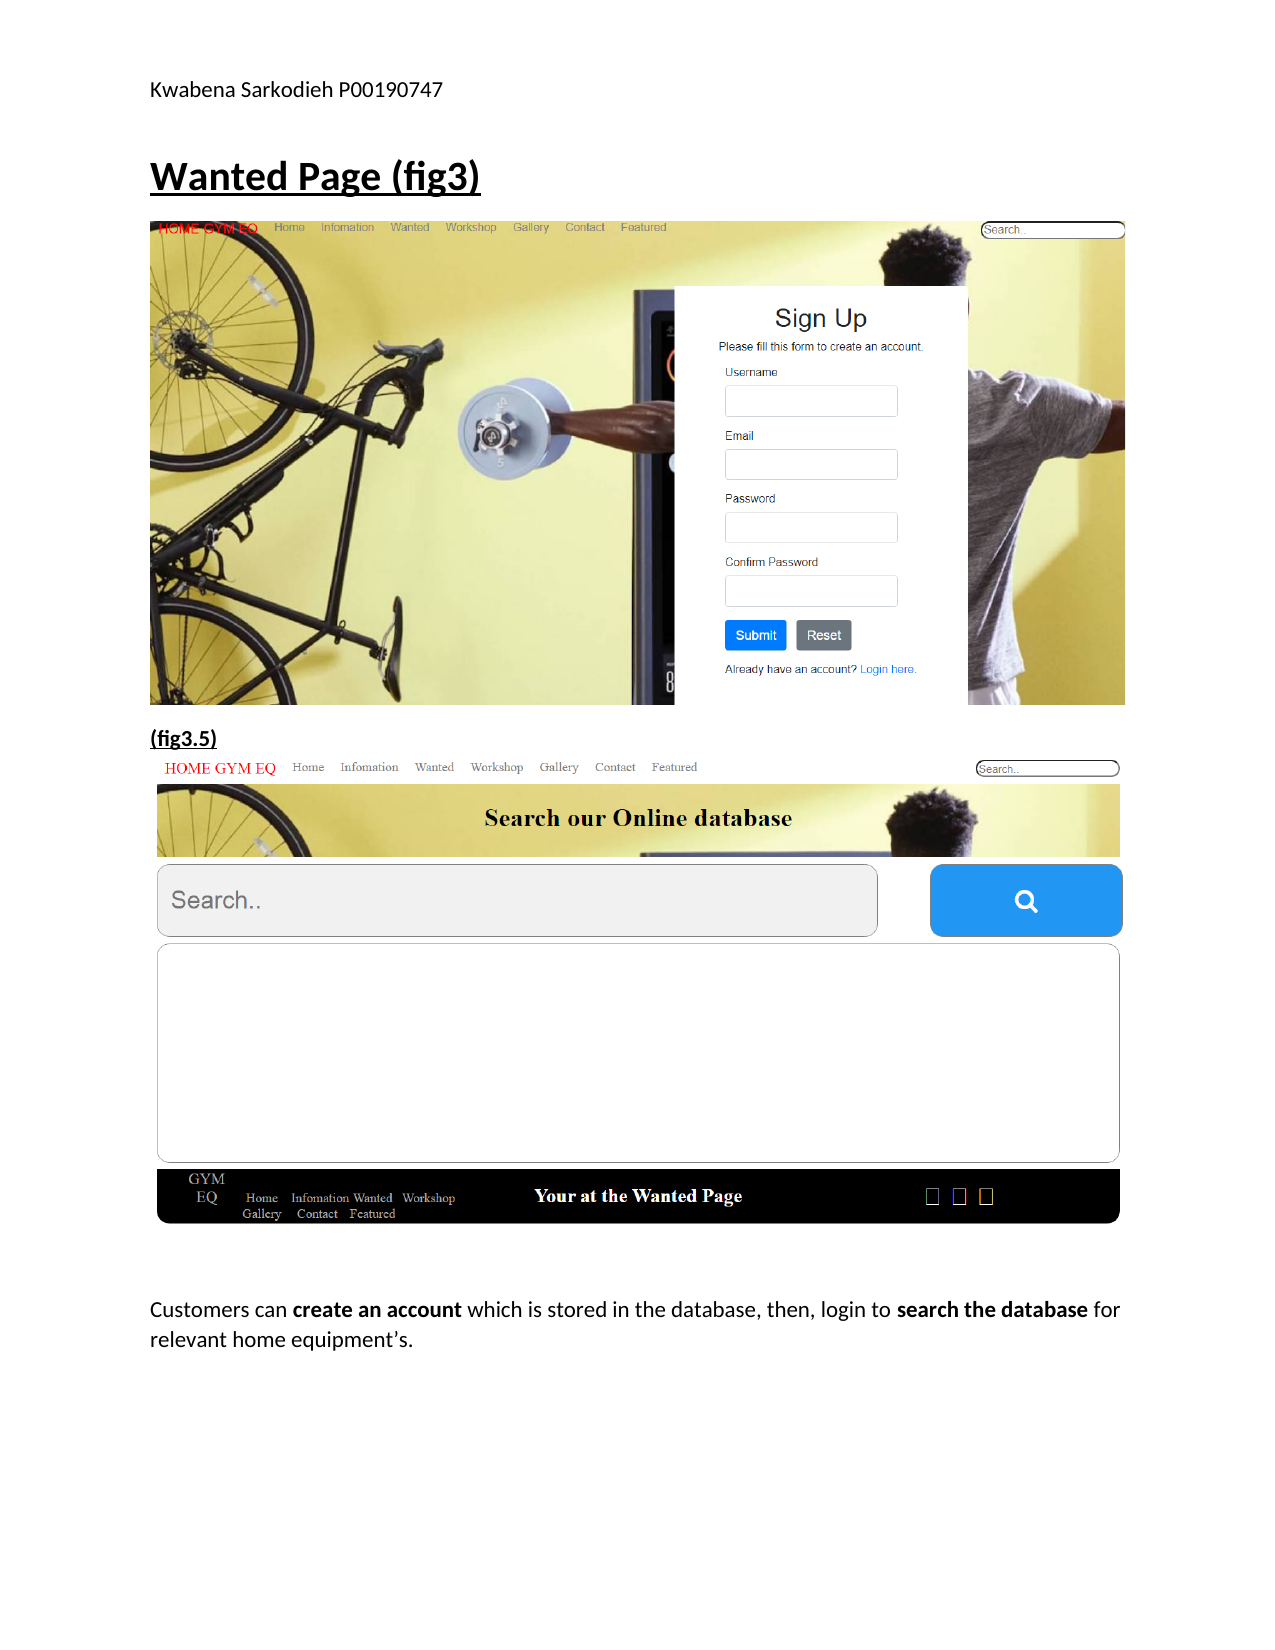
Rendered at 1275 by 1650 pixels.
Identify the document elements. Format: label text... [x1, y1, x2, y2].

picture [150, 753, 1125, 1229]
picture [150, 221, 1125, 705]
text Wanted Page (fig3) [150, 150, 1125, 201]
text (fig3.5) [150, 724, 1125, 753]
text Customers can create an account which is stored in the database, then, login to search the database for relevant home equipment’s. [150, 1295, 1125, 1353]
